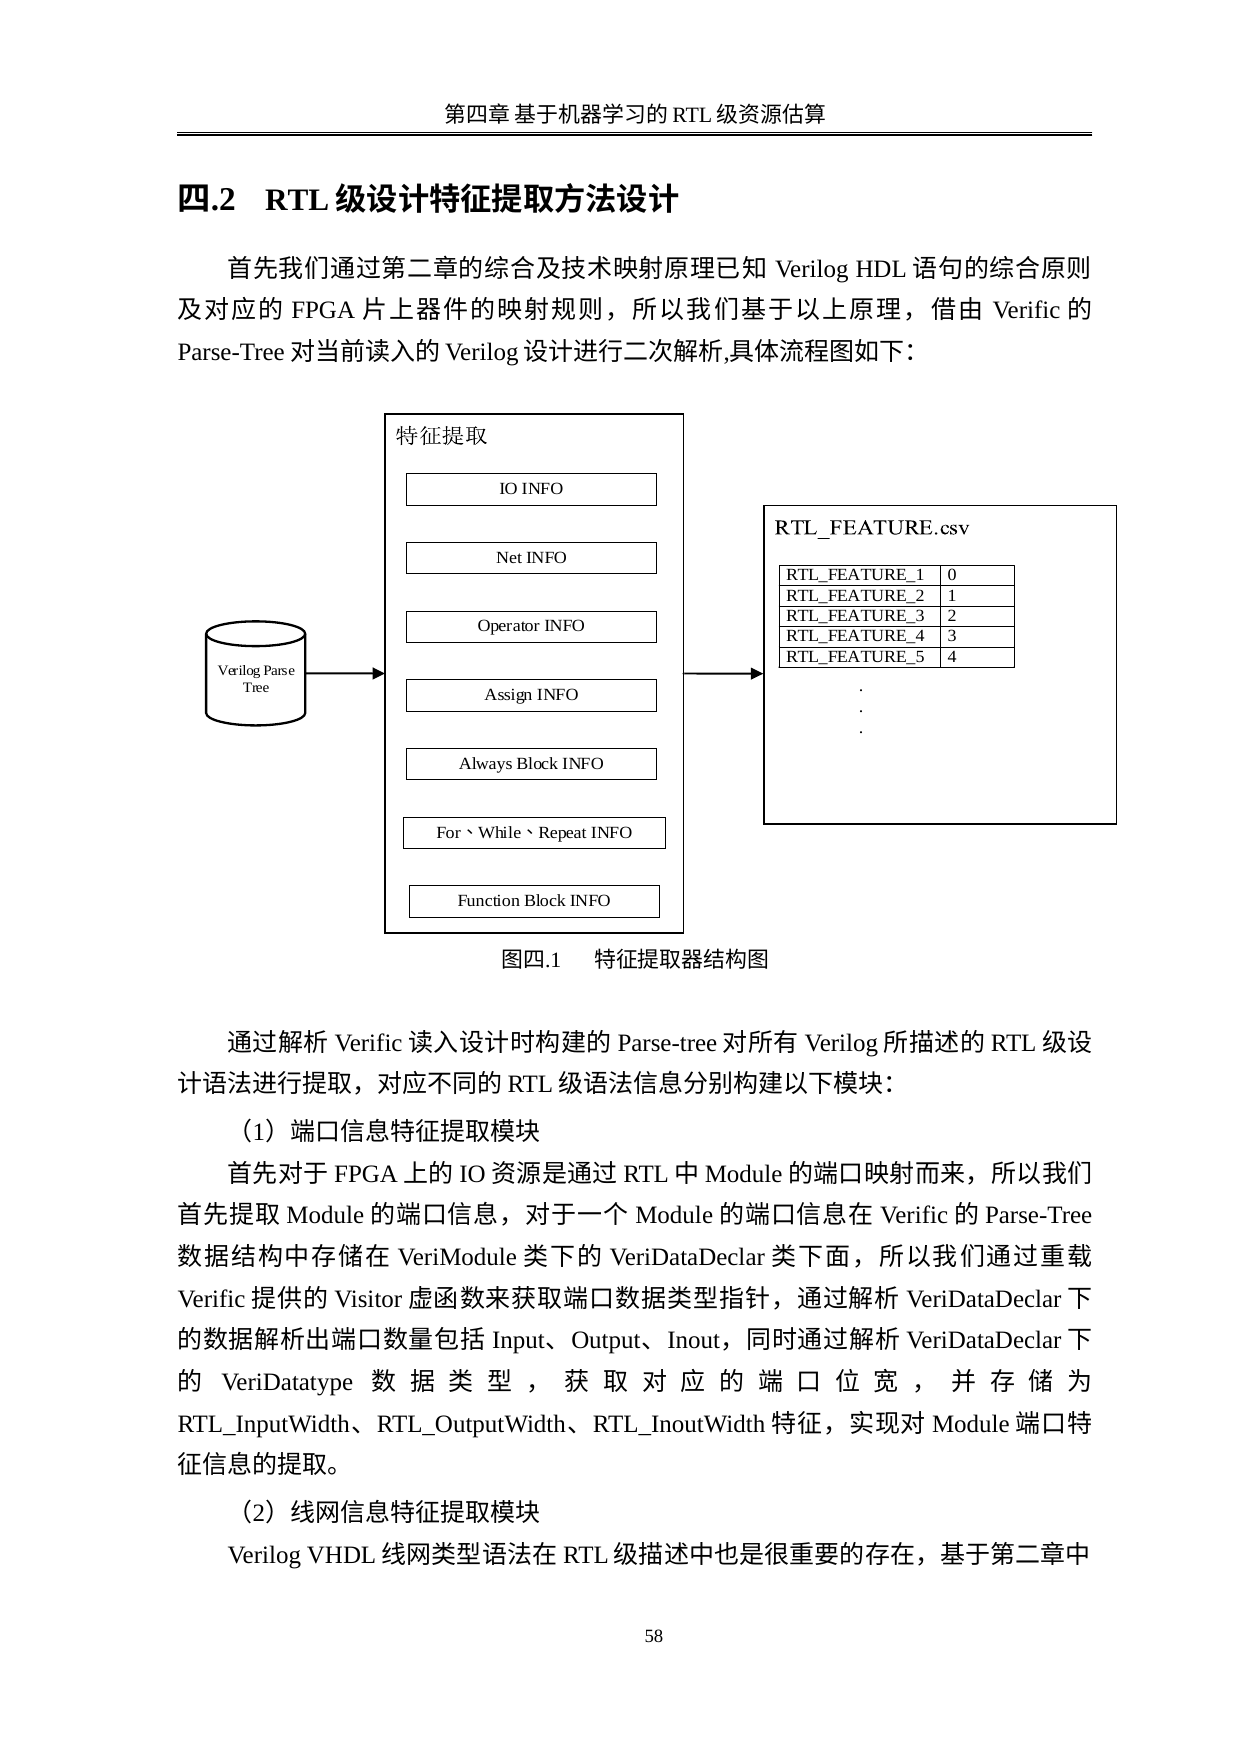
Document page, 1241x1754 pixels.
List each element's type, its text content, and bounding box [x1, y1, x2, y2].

text （1）端口信息特征提取模块 [177, 1107, 1092, 1149]
text 首先我们通过第二章的综合及技术映射原理已知Verilog HDL语句的综合原则及对应的FPGA片上器件的映射规则，所以我们基于以上原理，借由Verific的Parse-Tree对当前读入的Verilog设计进行二次解析,具体流程图如下： [177, 244, 1092, 369]
text （2）线网信息特征提取模块 [177, 1488, 1092, 1530]
text 首先对于FPGA上的IO资源是通过RTL中Module的端口映射而来，所以我们首先提取Module的端口信息，对于一个Module的端口信息在Verific的Parse-Tree数据结构中存储在VeriModule类下的VeriDataDeclar类下面，所以我们通过重载Verific提供的Visitor虚函数来获取端口数据类型指针，通过解析VeriDataDeclar下的数据解析出端口数量包括Input、Output、Inout，同时通过解析VeriDataDeclar下的VeriDatatype数据类型，获取对应的端口位宽，并存储为RTL_InputWidth、RTL_OutputWidth、RTL_InoutWidth特征，实现对Module端口特征信息的提取。 [177, 1149, 1092, 1482]
subtitle RTL级设计特征提取方法设计 [177, 177, 1092, 219]
text 通过解析Verific读入设计时构建的Parse-tree对所有Verilog所描述的RTL级设计语法进行提取，对应不同的RTL级语法信息分别构建以下模块： [177, 1018, 1092, 1101]
text 特征提取器结构图 [177, 934, 1092, 976]
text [177, 1530, 1092, 1572]
